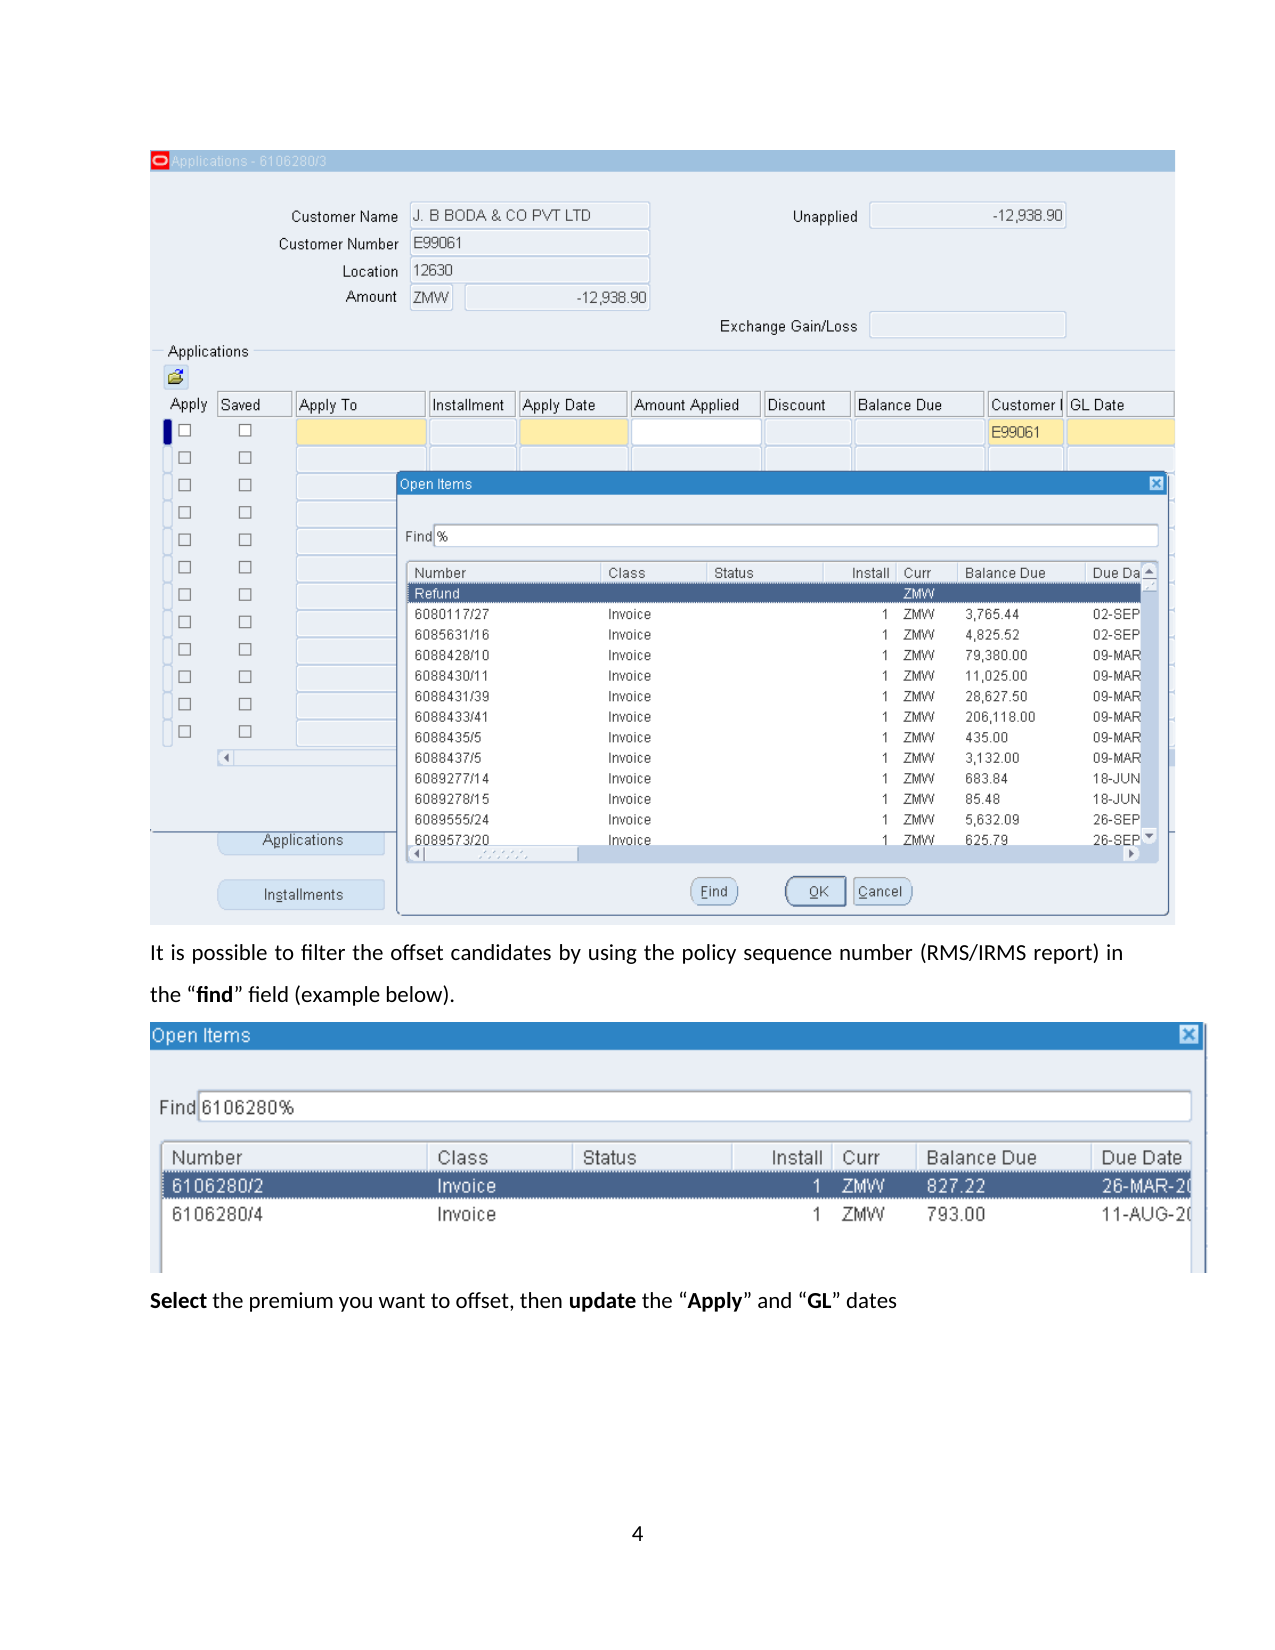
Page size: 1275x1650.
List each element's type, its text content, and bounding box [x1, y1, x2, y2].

picture [150, 1022, 1208, 1273]
picture [150, 150, 1175, 925]
text It is possible to filter the offset candidates by using the policy sequence number (RMS/IRMS report) in the “find” field (example below). [150, 938, 1125, 1008]
text Select the premium you want to offset, then update the “Apply” and “GL” dates [150, 1286, 1125, 1314]
